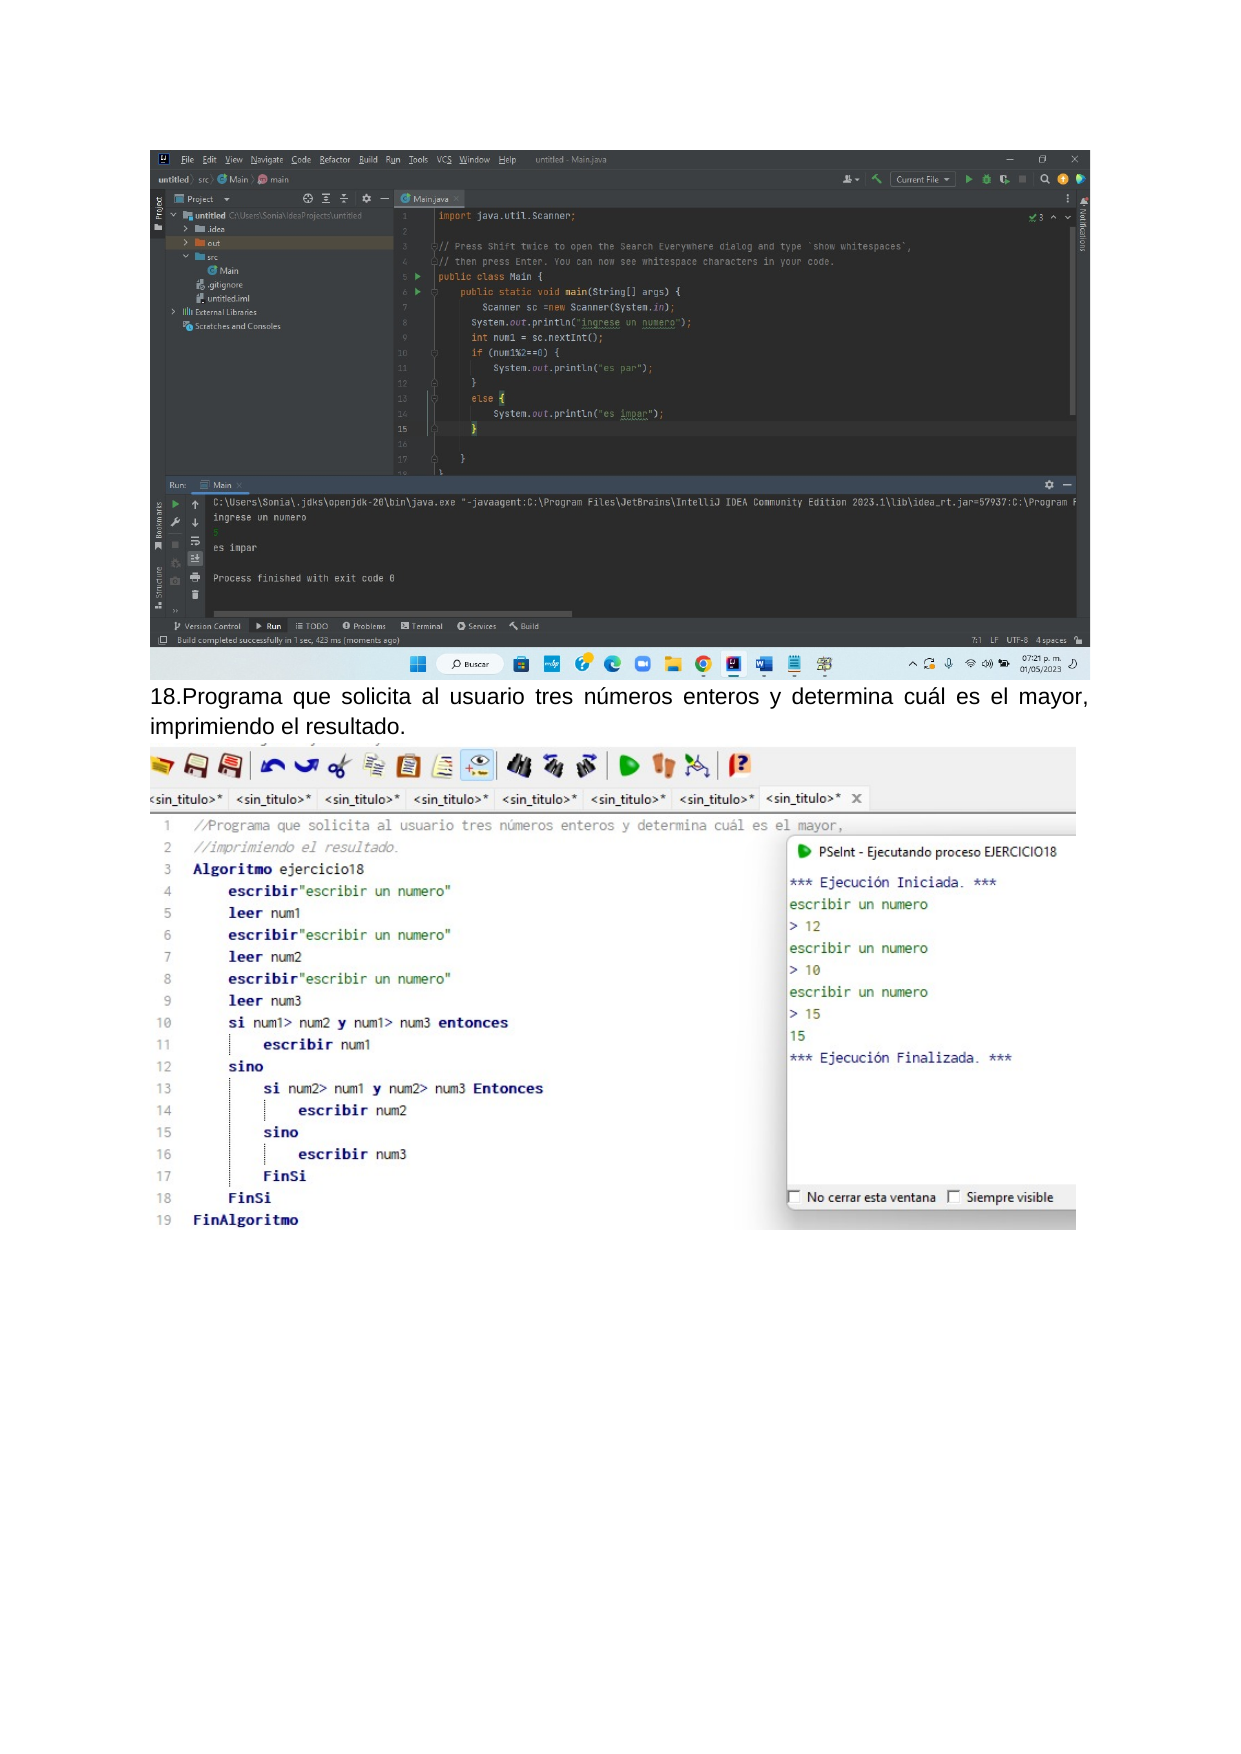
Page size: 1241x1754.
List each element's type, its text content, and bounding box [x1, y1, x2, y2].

picture [150, 743, 1076, 1230]
text 18.Programa que solicita al usuario tres números enteros y determina cuál es el mayor, imprimiendo el resultado. [150, 683, 1090, 739]
picture [150, 150, 1091, 680]
